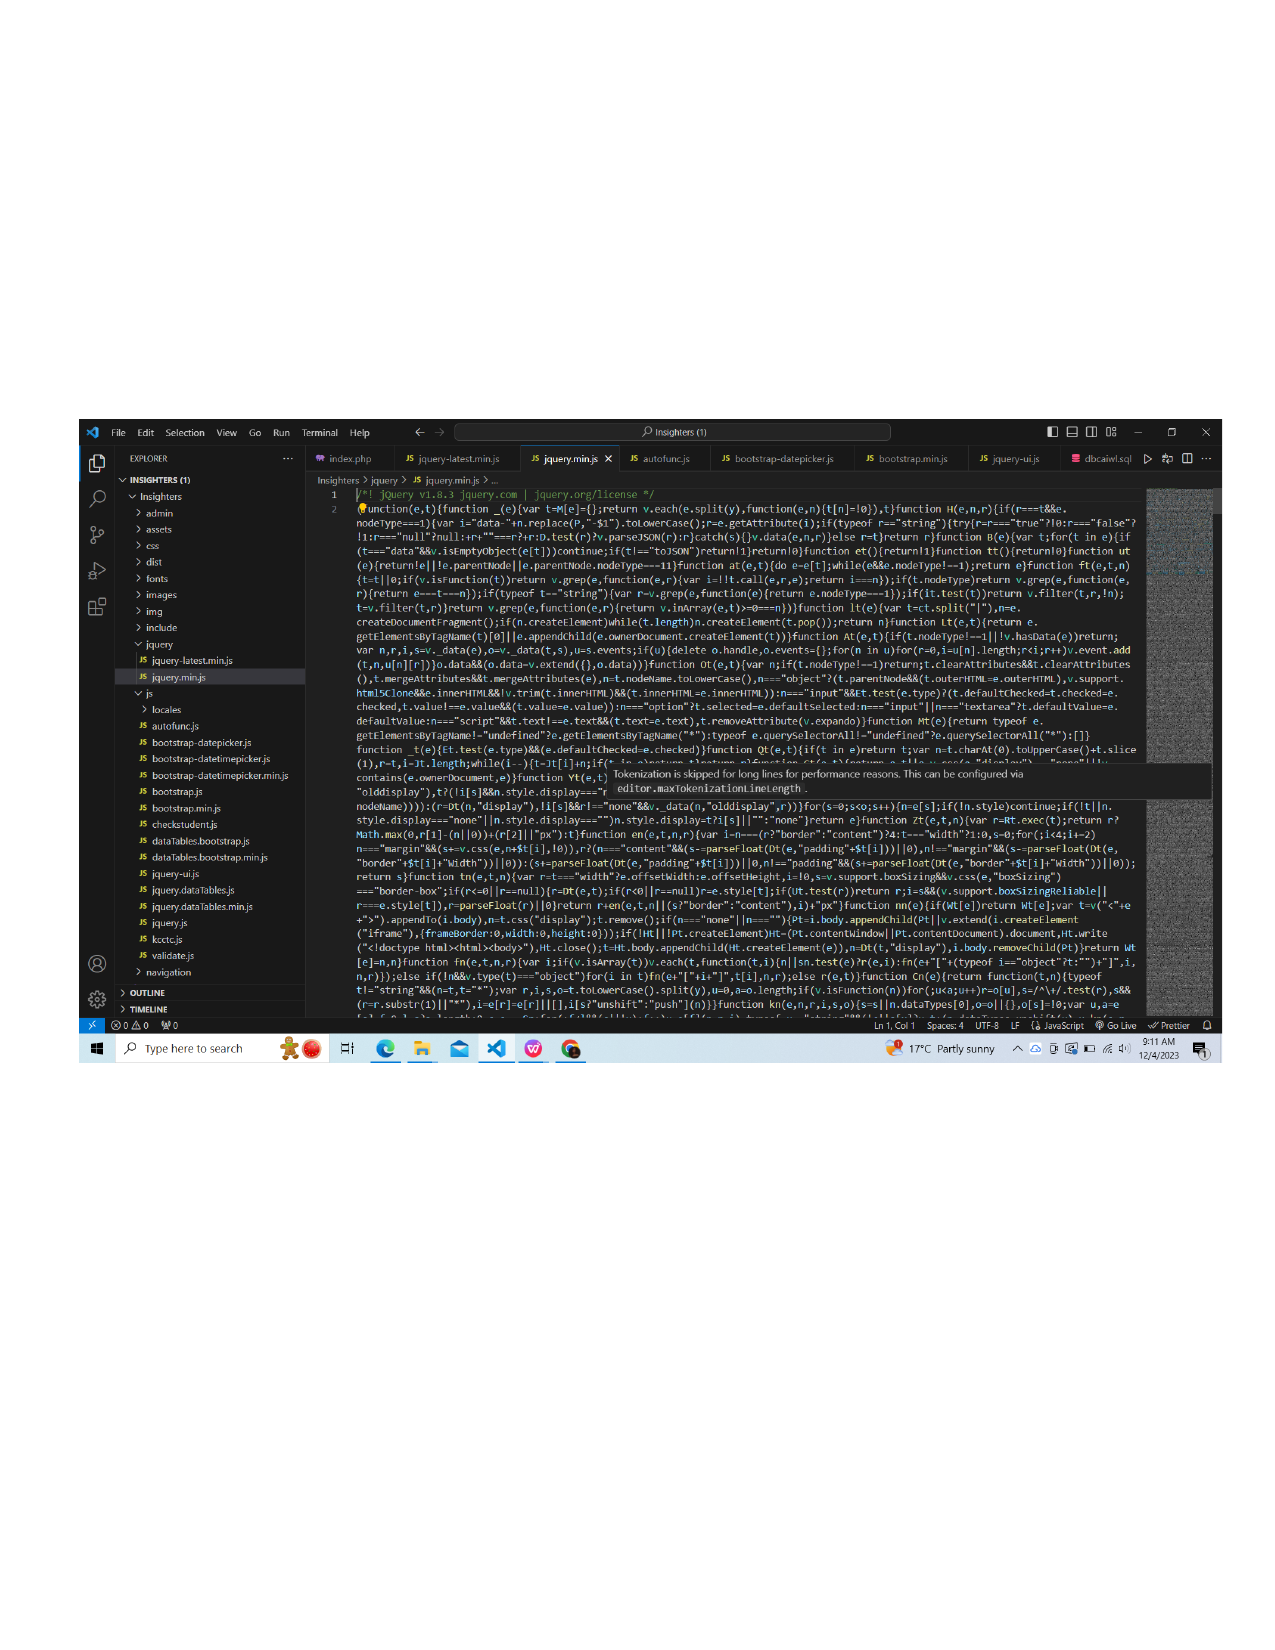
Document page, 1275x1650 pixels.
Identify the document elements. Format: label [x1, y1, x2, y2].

picture [79, 419, 1223, 1063]
